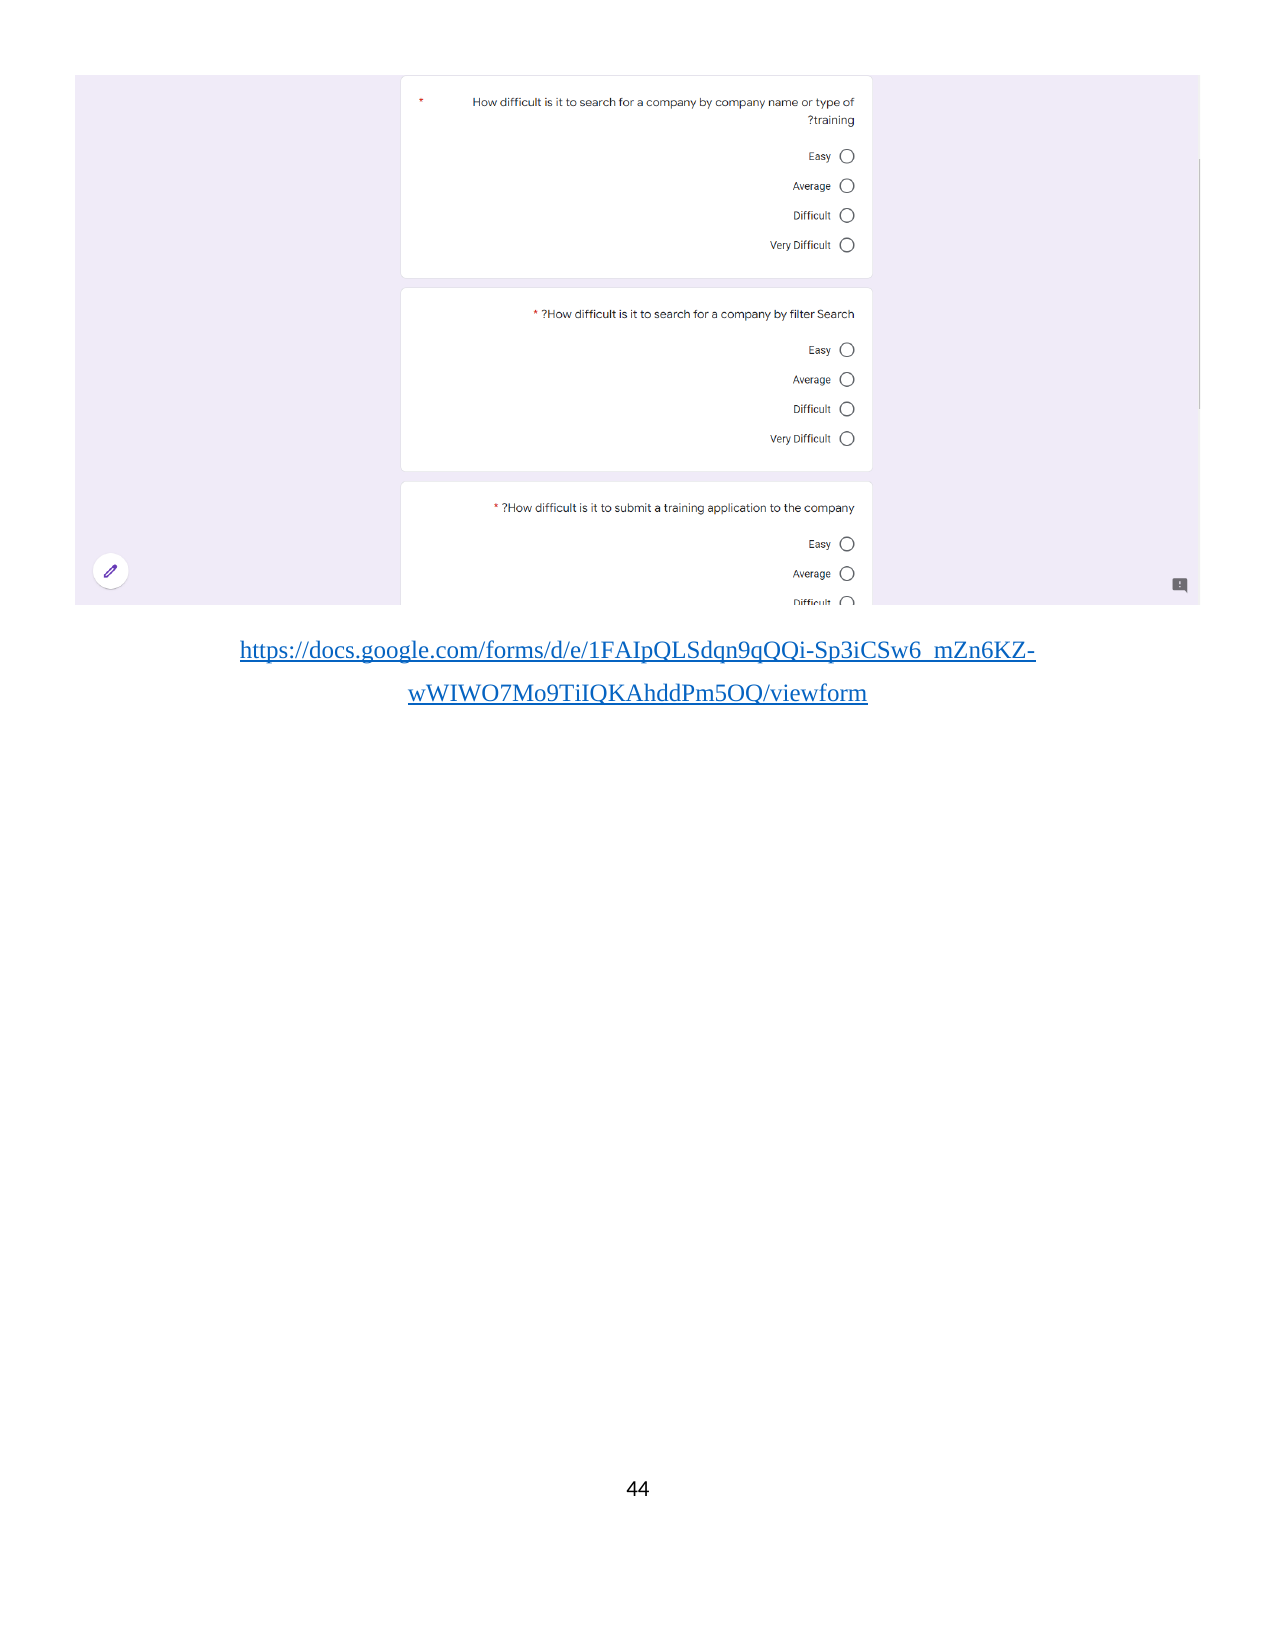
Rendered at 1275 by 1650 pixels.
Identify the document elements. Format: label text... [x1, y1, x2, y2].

text https://docs.google.com/forms/d/e/1FAIpQLSdqn9qQQi-Sp3iCSw6_mZn6KZ-wWIWO7Mo9TiIQKAhddPm5OQ/viewform [75, 635, 1200, 707]
picture [75, 75, 1200, 605]
